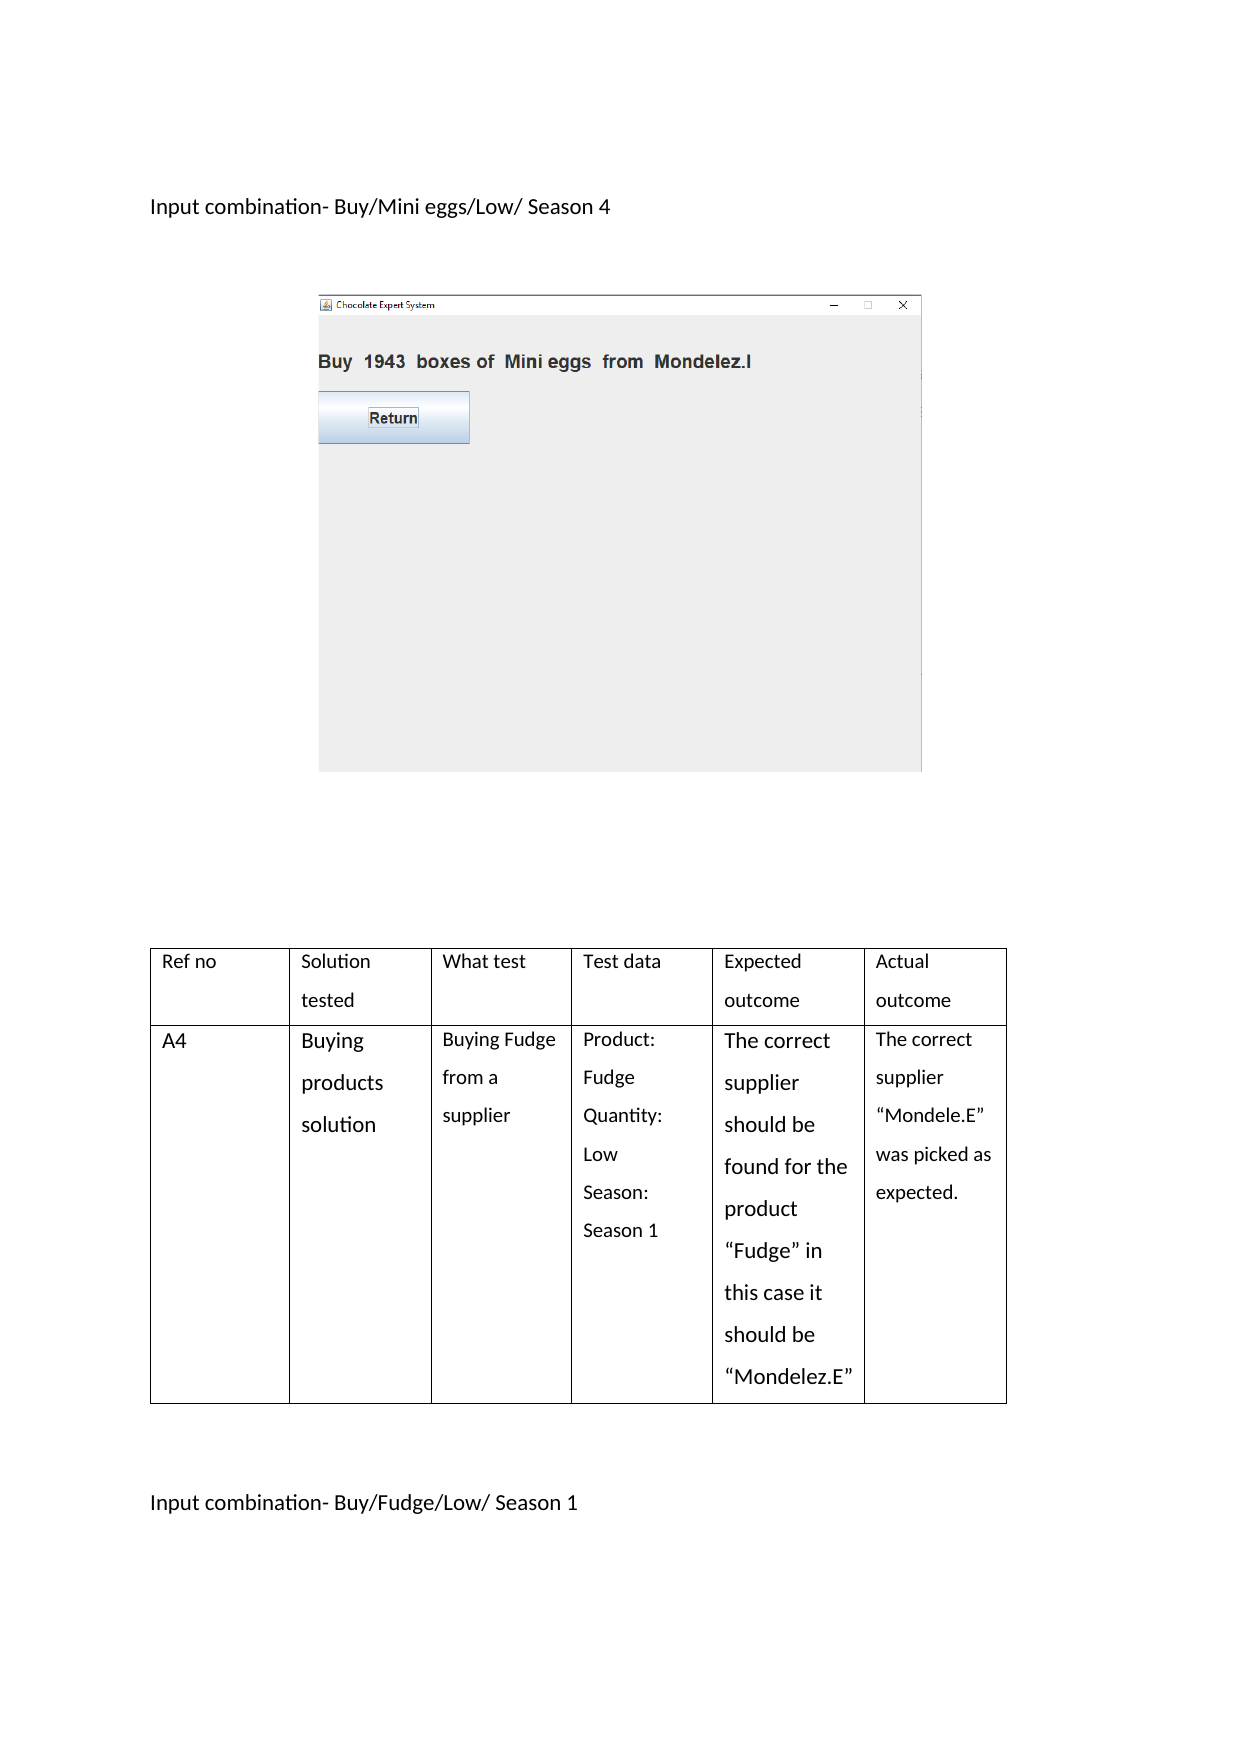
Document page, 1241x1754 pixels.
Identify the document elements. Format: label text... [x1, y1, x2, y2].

text Input combination- Buy/Fudge/Low/ Season 1 [150, 1488, 1090, 1516]
text Input combination- Buy/Mini eggs/Low/ Season 4 [150, 192, 1090, 220]
table_cell The correct supplier should be found for the product “Fudge” in this case it should be “Mondelez.E” [713, 1026, 864, 1403]
table_header Solution tested [290, 949, 431, 1025]
table_header Test data [572, 949, 712, 1025]
table_cell Product: Fudge Quantity: Low Season: Season 1 [572, 1026, 712, 1403]
table_header What test [432, 949, 571, 1025]
picture [318, 294, 922, 772]
table_cell The correct supplier “Mondele.E” was picked as expected. [865, 1026, 1006, 1403]
table_header Expected outcome [713, 949, 864, 1025]
table_header Actual outcome [865, 949, 1006, 1025]
table_cell Buying Fudge from a supplier [432, 1026, 571, 1403]
table_cell A4 [151, 1026, 289, 1403]
table_header Ref no [151, 949, 289, 1025]
table_cell Buying products solution [290, 1026, 431, 1403]
